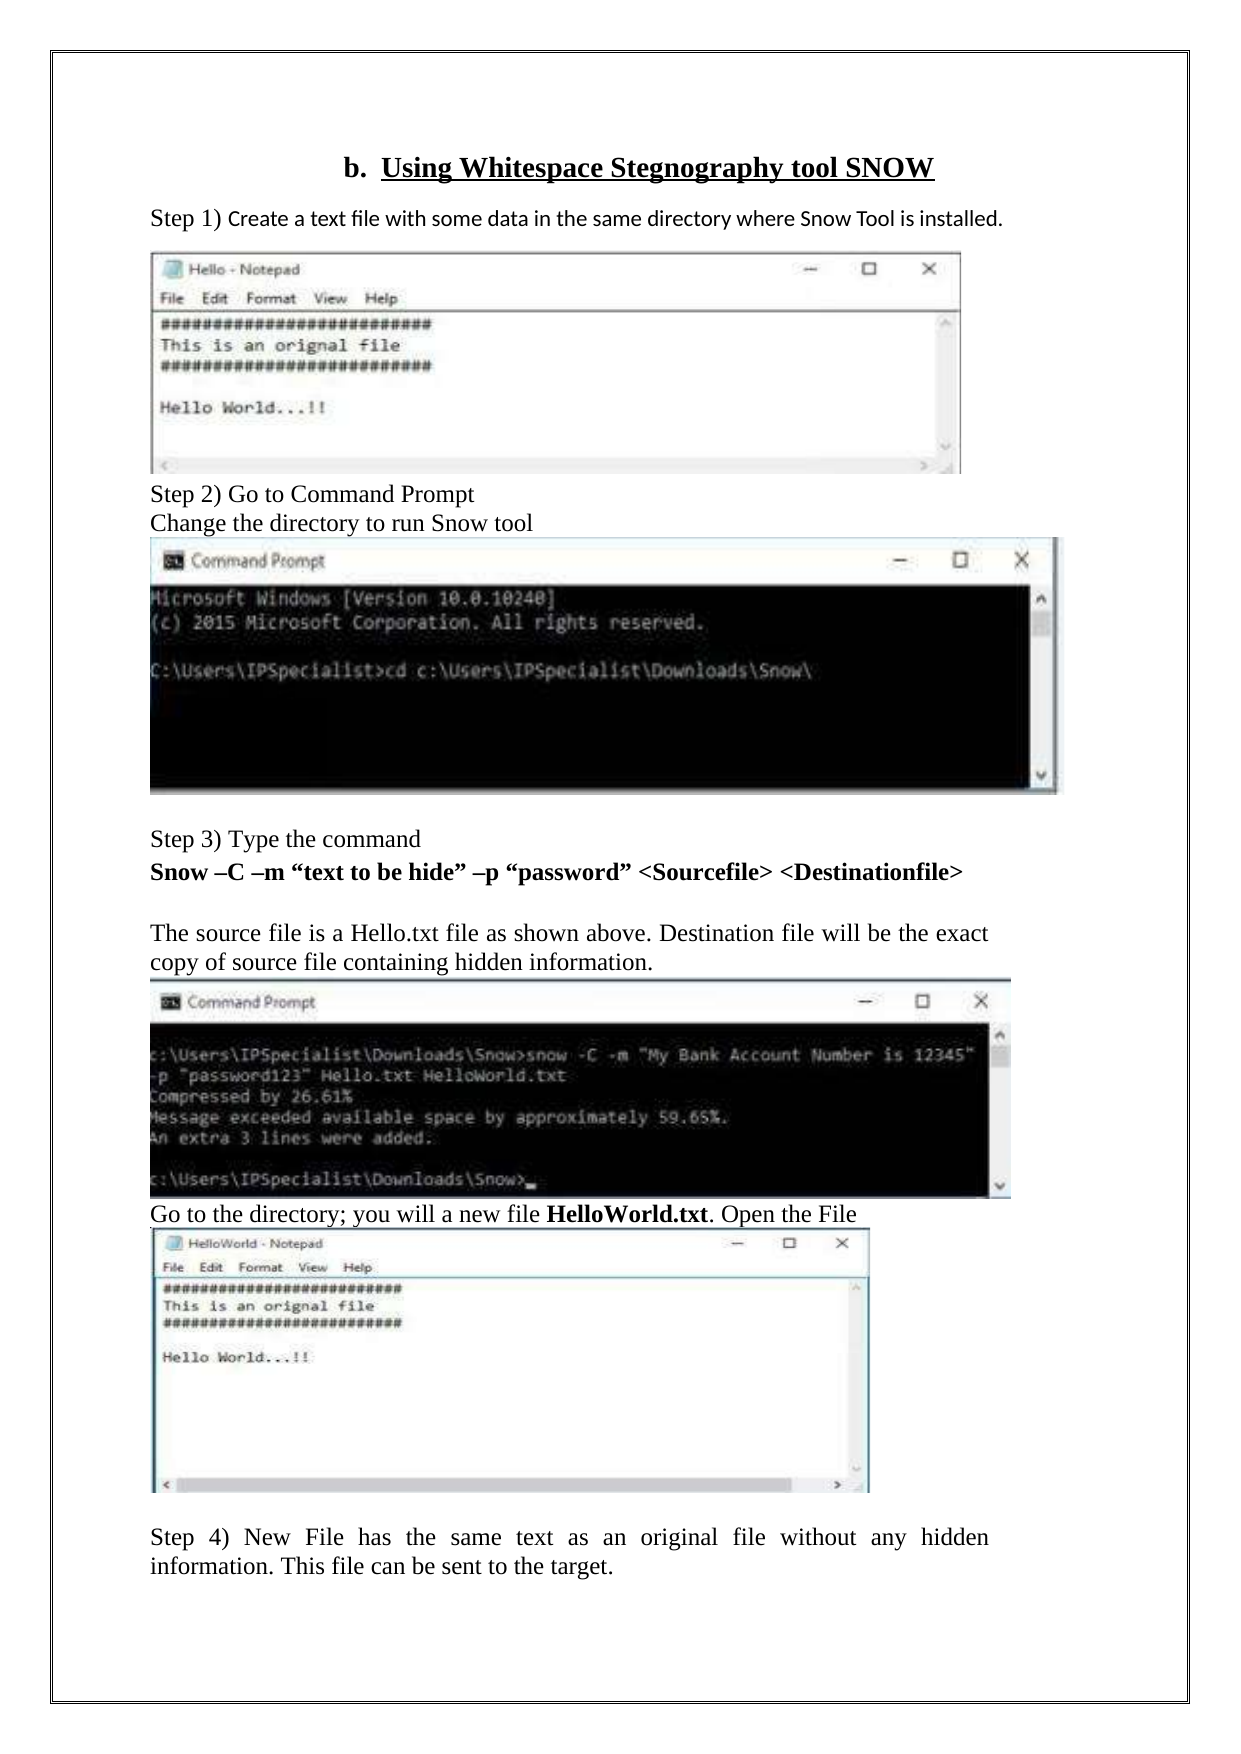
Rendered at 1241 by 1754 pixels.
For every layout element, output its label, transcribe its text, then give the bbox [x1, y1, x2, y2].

list Using Whitespace Stegnography tool SNOW [187, 150, 1090, 183]
text Go to the directory; you will a new file HelloWorld.txt. Open the File [150, 1199, 990, 1227]
text Step 4) New File has the same text as an original file without any hidden information. This file can be sent to the target. [150, 1522, 990, 1580]
text Step 2) Go to Command Prompt [150, 479, 990, 508]
picture [150, 976, 1011, 1199]
text Step 3) Type the command [150, 824, 990, 853]
picture [150, 250, 962, 474]
text Step 1) Create a text file with some data in the same directory where Snow Tool is installed. [150, 203, 1090, 232]
picture [150, 1227, 871, 1493]
text The source file is a Hello.txt file as shown above. Destination file will be the exact copy of source file containing hidden information. [150, 918, 990, 976]
text Snow –C –m “text to be hide” –p “password” <Sourcefile> <Destinationfile> [150, 857, 1089, 886]
picture [150, 537, 1065, 795]
text Change the directory to run Snow tool [150, 508, 990, 537]
